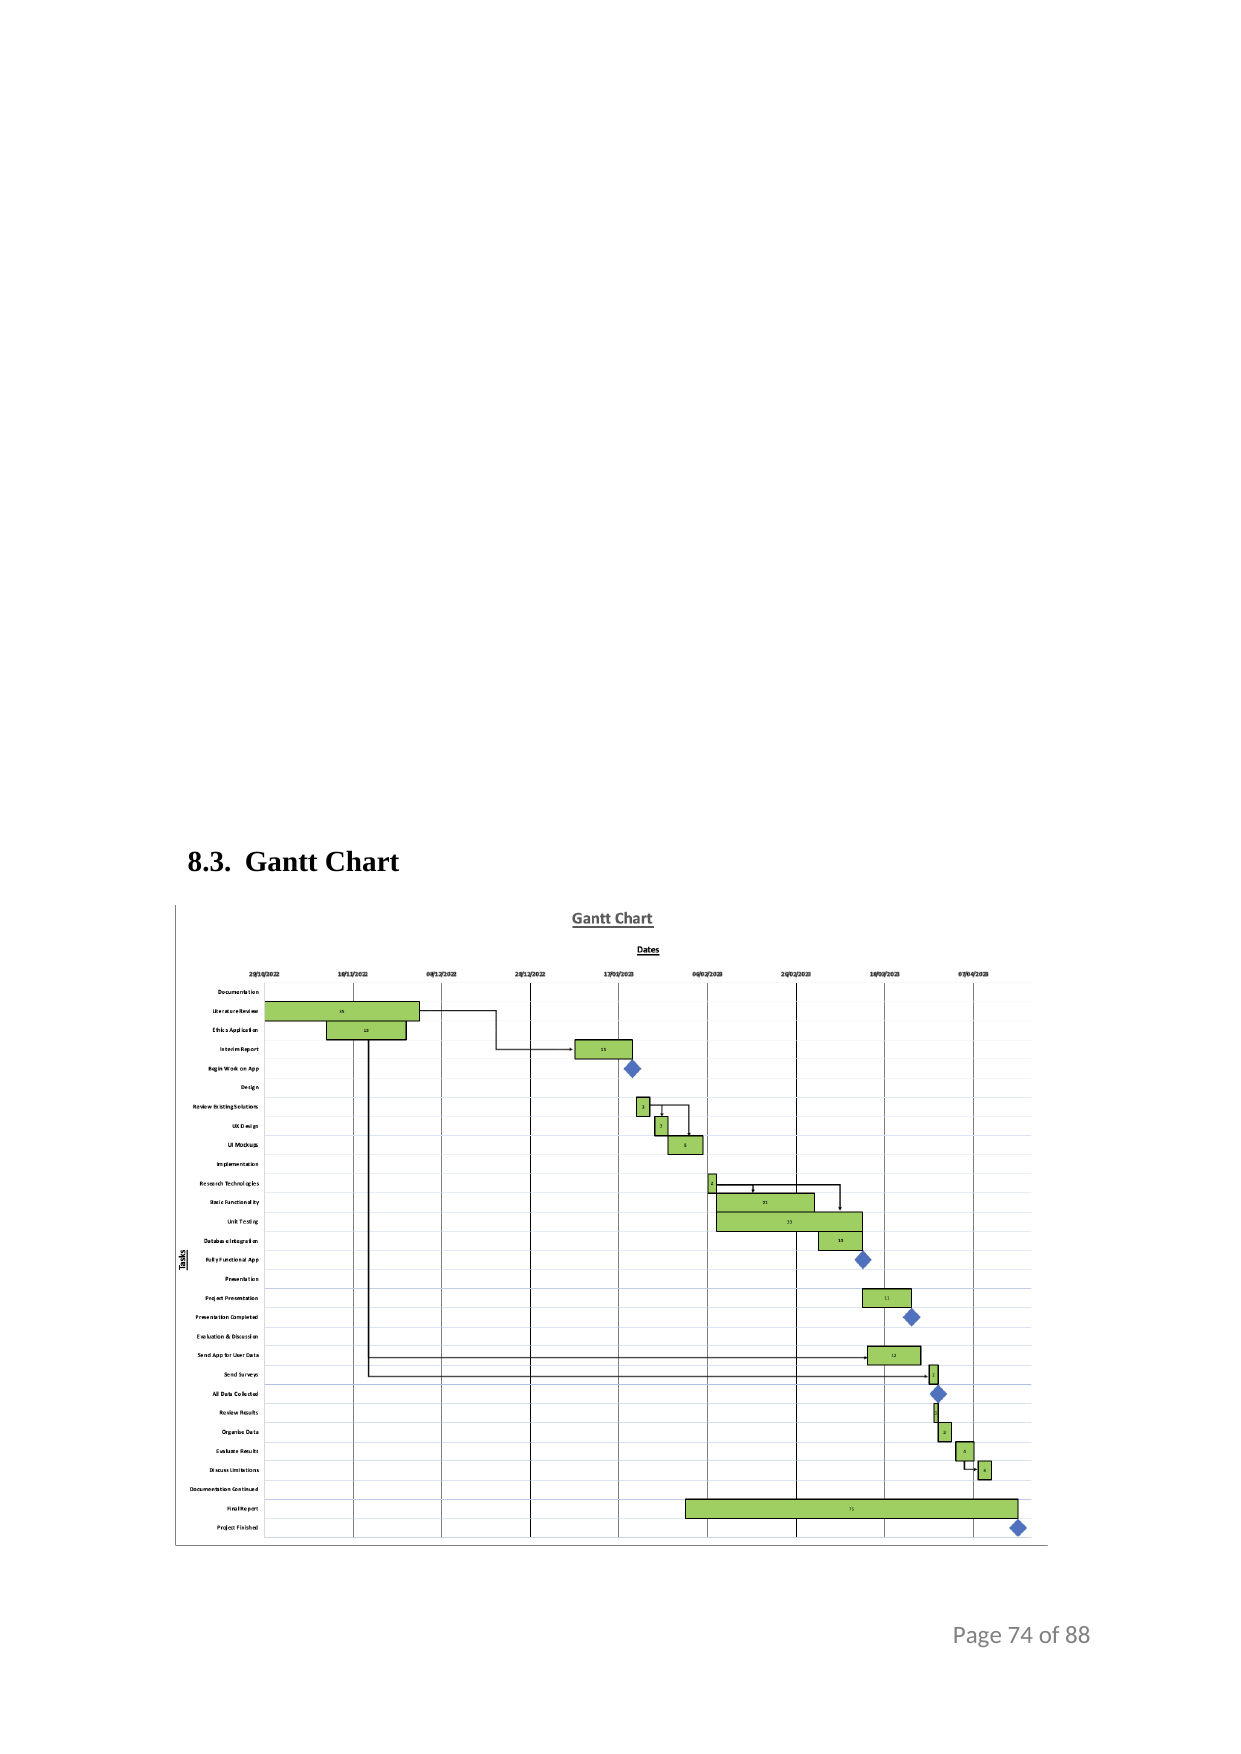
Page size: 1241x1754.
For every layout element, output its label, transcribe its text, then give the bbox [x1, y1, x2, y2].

picture [172, 905, 1047, 1545]
subtitle Gantt Chart [187, 844, 1090, 878]
